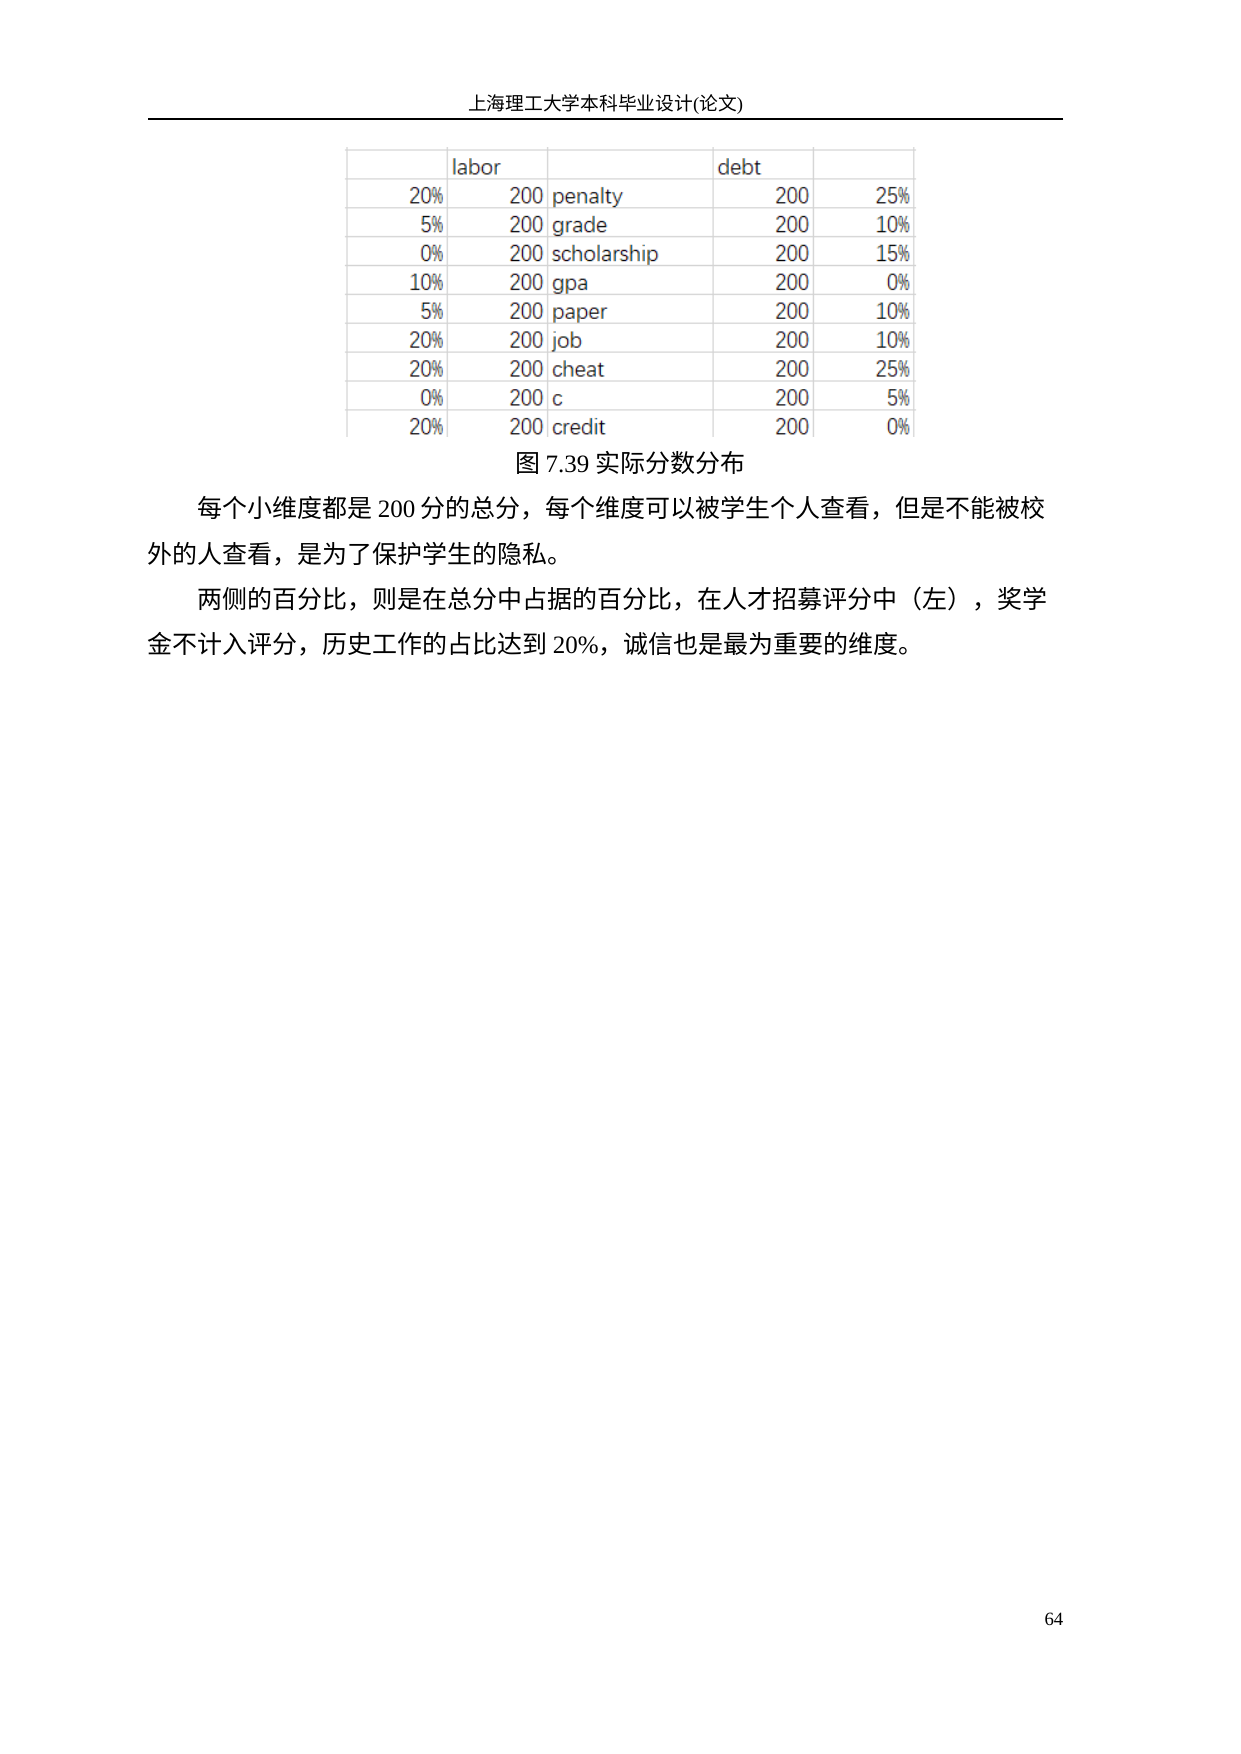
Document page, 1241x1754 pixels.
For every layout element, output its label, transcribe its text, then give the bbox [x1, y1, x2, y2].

text 图7.39 实际分数分布 [148, 444, 1063, 480]
text 两侧的百分比，则是在总分中占据的百分比，在人才招募评分中（左），奖学金不计入评分，历史工作的占比达到20%，诚信也是最为重要的维度。 [148, 579, 1063, 661]
picture [344, 147, 917, 437]
text 每个小维度都是200分的总分，每个维度可以被学生个人查看，但是不能被校外的人查看，是为了保护学生的隐私。 [148, 489, 1063, 571]
